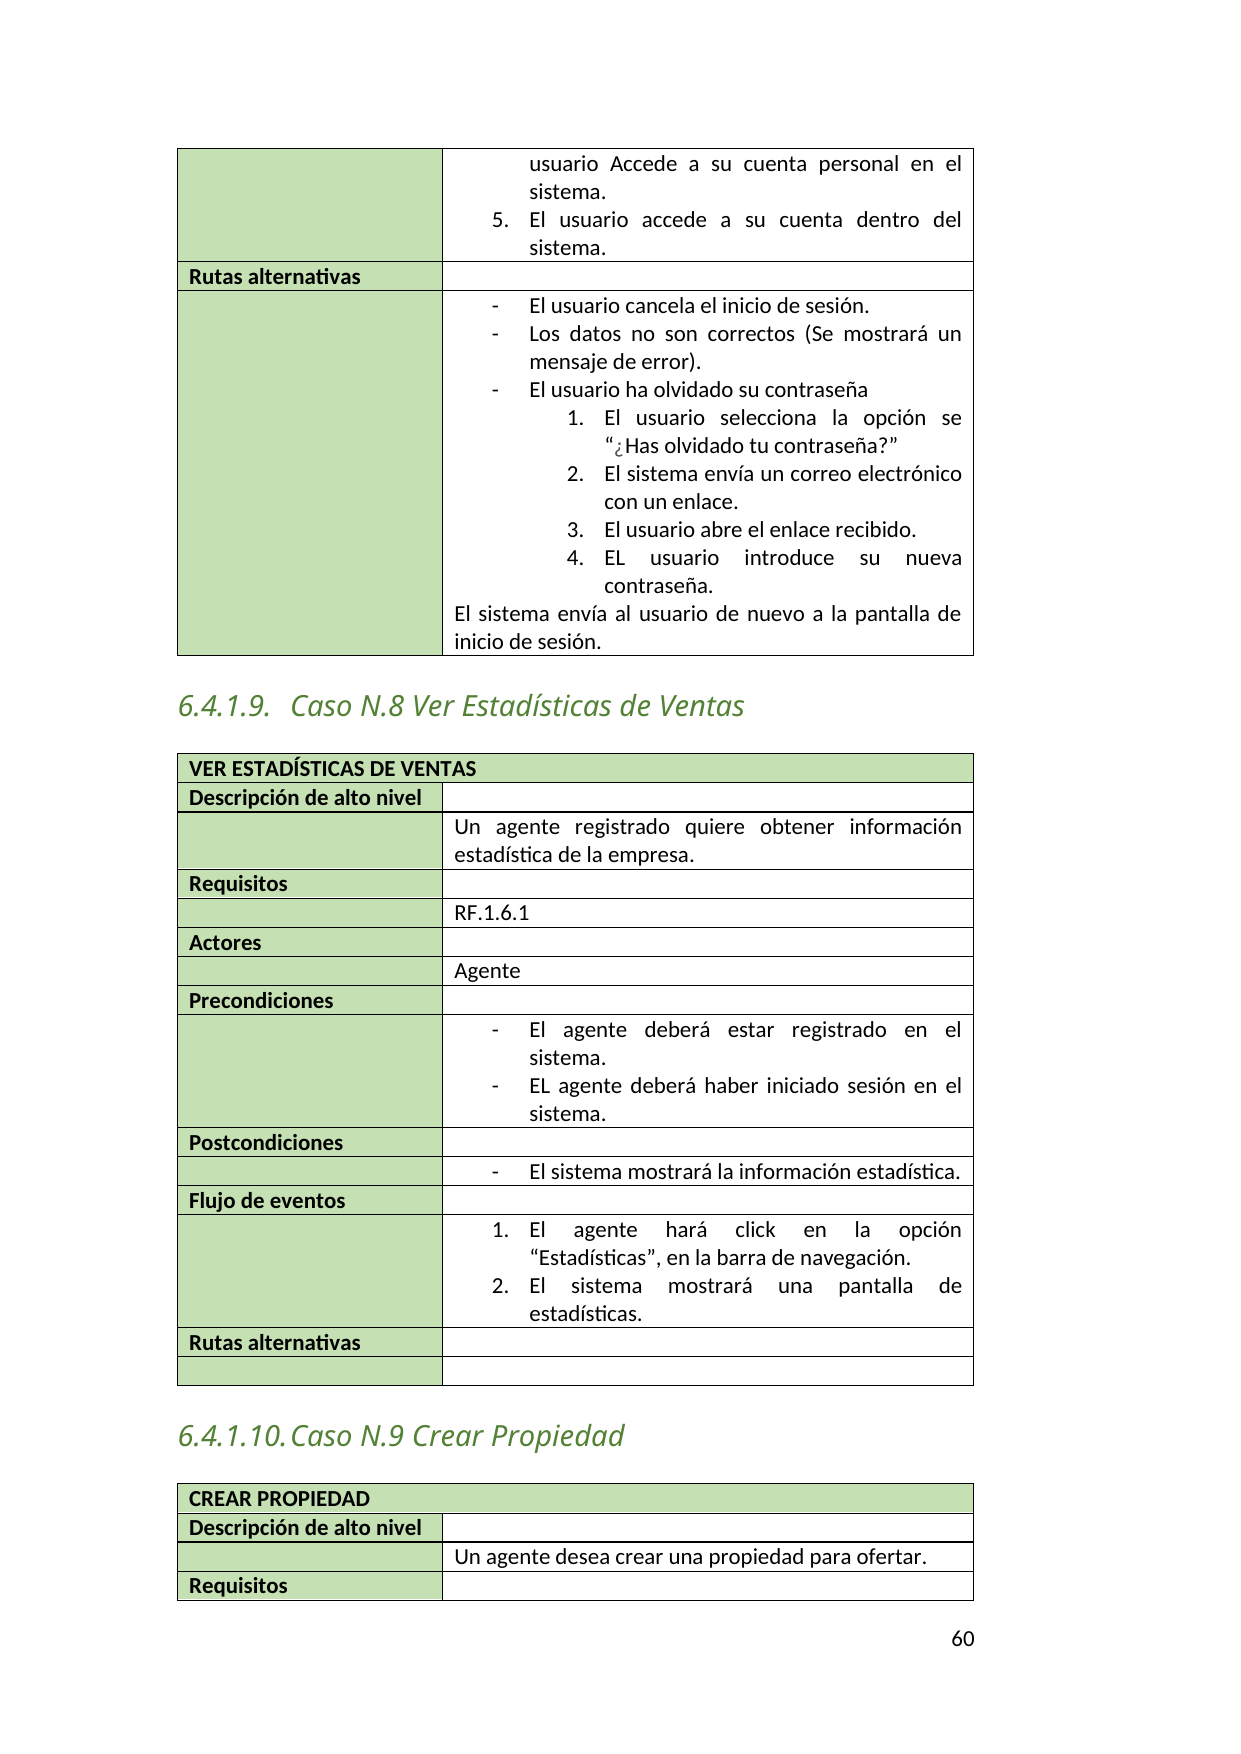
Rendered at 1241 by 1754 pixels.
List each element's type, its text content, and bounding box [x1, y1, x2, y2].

table_cell [443, 1186, 973, 1214]
table_cell [178, 813, 442, 868]
table_cell [178, 291, 442, 655]
table_cell [443, 1328, 973, 1356]
table_cell El usuario cancela el inicio de sesión. Los datos no son correctos (Se mostrará un mensaje de error). El usuario ha olvidado su contraseña El usuario selecciona la opción se “¿Has olvidado tu contraseña?” El sistema envía un correo electrónico con un enlace. El usuario abre el enlace recibido. EL usuario introduce su nueva contraseña. El sistema envía al usuario de nuevo a la pantalla de inicio de sesión. [443, 291, 973, 655]
table_cell El agente hará click en la opción “Estadísticas”, en la barra de navegación. El sistema mostrará una pantalla de estadísticas. [443, 1215, 973, 1327]
table_cell RF.1.6.1 [443, 899, 973, 927]
subtitle Caso N.8 Ver Estadísticas de Ventas [177, 685, 974, 725]
table_cell Un agente registrado quiere obtener información estadística de la empresa. [443, 813, 973, 868]
table_cell [178, 149, 442, 261]
table_cell Descripción de alto nivel [178, 783, 442, 811]
table_cell El agente deberá estar registrado en el sistema. EL agente deberá haber iniciado sesión en el sistema. [443, 1015, 973, 1127]
table_cell Rutas alternativas [178, 262, 442, 290]
table_cell [178, 899, 442, 927]
table_cell Postcondiciones [178, 1128, 442, 1156]
table_cell Rutas alternativas [178, 1328, 442, 1356]
table_cell Precondiciones [178, 986, 442, 1014]
table_header VER ESTADÍSTICAS DE VENTAS [178, 754, 973, 782]
table_cell [178, 1157, 442, 1185]
table_cell [443, 262, 973, 290]
table_cell [443, 1357, 973, 1385]
table_cell Descripción de alto nivel [178, 1514, 442, 1541]
table_cell [178, 1543, 442, 1571]
table_cell [443, 1514, 973, 1541]
table_cell Requisitos [178, 870, 442, 897]
table_cell Flujo de eventos [178, 1186, 442, 1214]
table_cell [178, 1015, 442, 1127]
table_cell El sistema mostrará la información estadística. [443, 1157, 973, 1185]
table_cell Actores [178, 928, 442, 956]
subtitle Caso N.9 Crear Propiedad [177, 1416, 974, 1455]
table_cell [443, 783, 973, 811]
table_cell [178, 957, 442, 985]
table_cell [443, 1128, 973, 1156]
table_cell [178, 1357, 442, 1385]
table_cell [178, 1215, 442, 1327]
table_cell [443, 149, 973, 261]
table_cell [443, 928, 973, 956]
table_header CREAR PROPIEDAD [178, 1484, 973, 1512]
table_cell Un agente desea crear una propiedad para ofertar. [443, 1543, 973, 1571]
table_cell [443, 986, 973, 1014]
table_cell [443, 870, 973, 897]
table_cell [443, 1572, 973, 1599]
table_cell Requisitos [178, 1572, 442, 1599]
table_cell Agente [443, 957, 973, 985]
